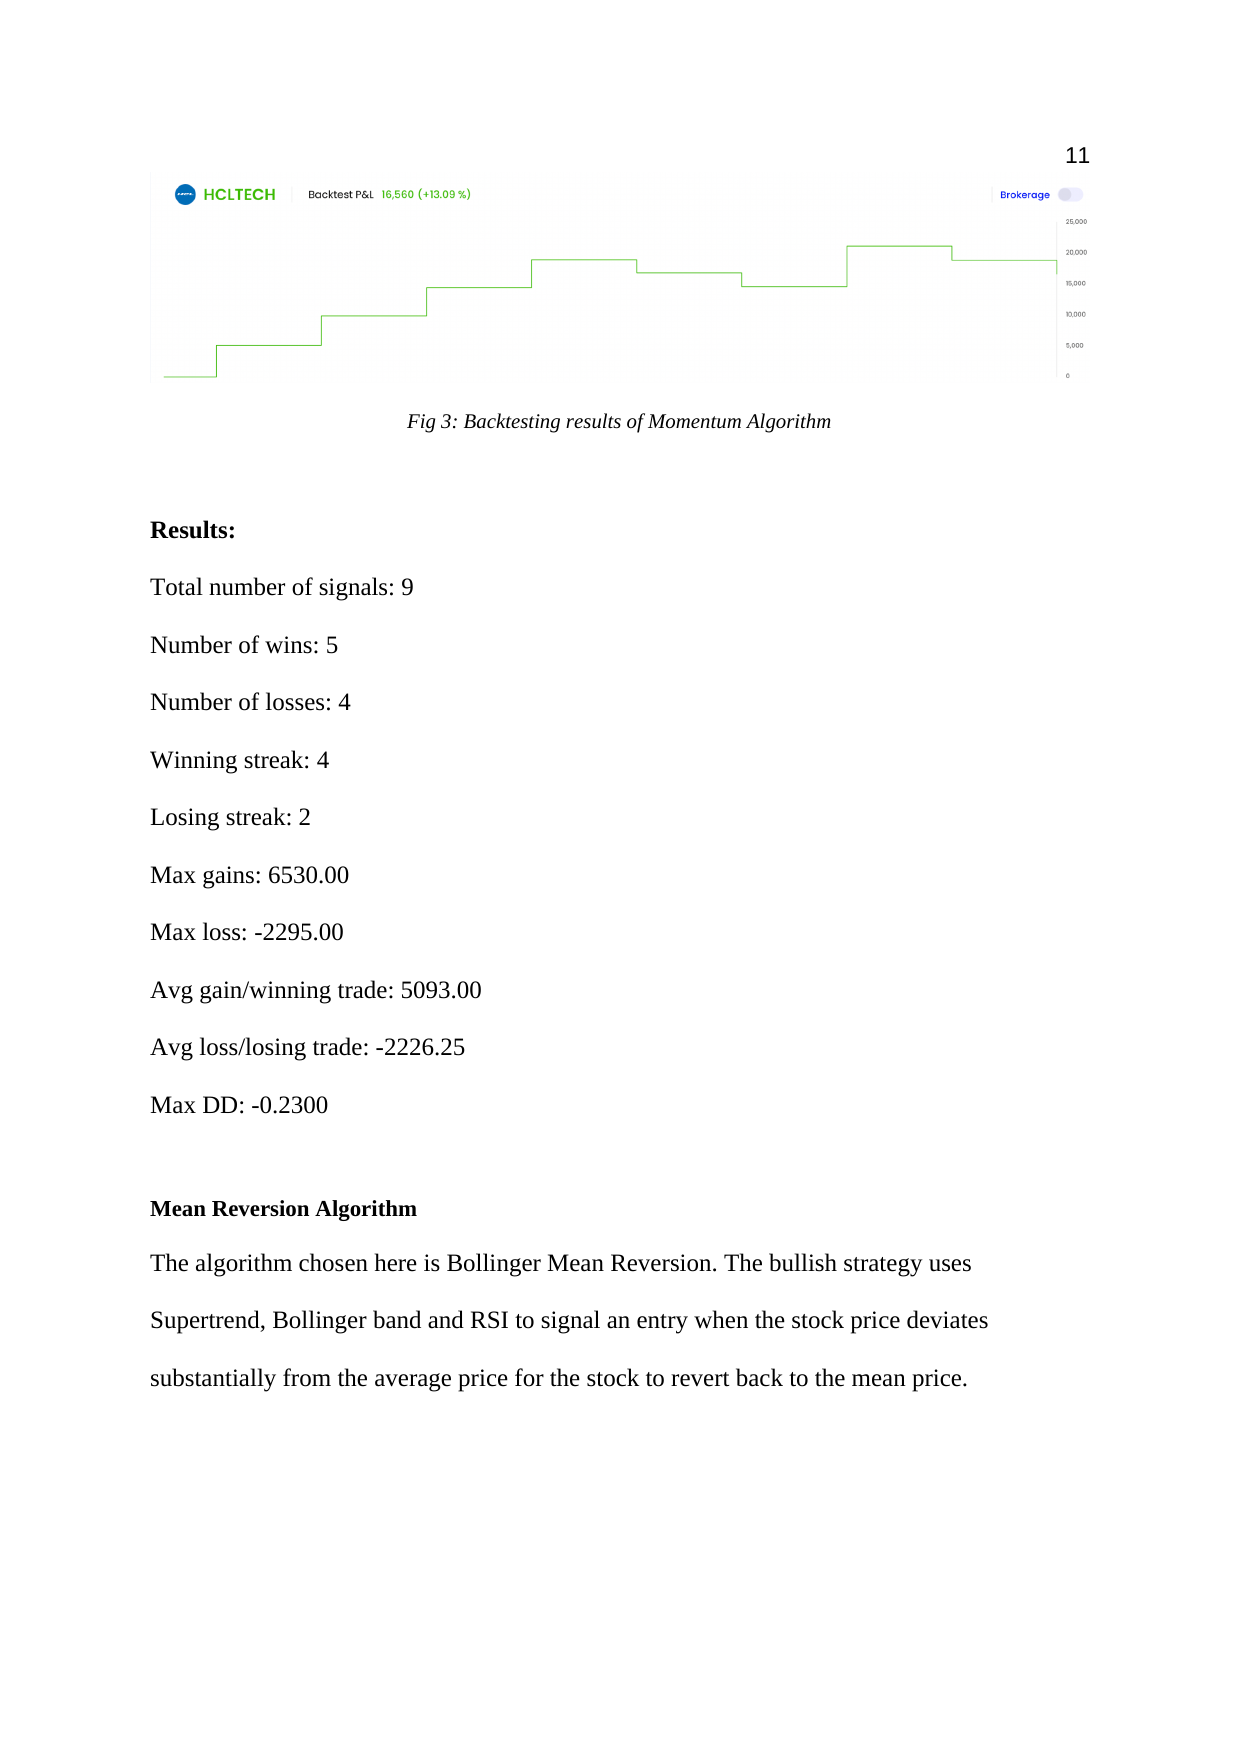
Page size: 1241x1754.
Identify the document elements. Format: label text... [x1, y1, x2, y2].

text Fig 3: Backtesting results of Momentum Algorithm [150, 409, 1090, 433]
text Results: [150, 515, 1090, 543]
text Losing streak: 2 [150, 802, 1090, 831]
text Max loss: -2295.00 [150, 917, 1090, 946]
text Max DD: -0.2300 [150, 1090, 1090, 1118]
text Avg loss/losing trade: -2226.25 [150, 1032, 1090, 1061]
text The algorithm chosen here is Bollinger Mean Reversion. The bullish strategy uses Supertrend, Bollinger band and RSI to signal an entry when the stock price deviates substantially from the average price for the stock to revert back to the mean price. [150, 1248, 1090, 1392]
text Winning streak: 4 [150, 745, 1090, 773]
text Avg gain/winning trade: 5093.00 [150, 975, 1090, 1003]
text Total number of signals: 9 [150, 572, 1090, 601]
text Number of losses: 4 [150, 687, 1090, 716]
picture [150, 172, 1091, 383]
text Number of wins: 5 [150, 630, 1090, 658]
text Max gains: 6530.00 [150, 860, 1090, 888]
text Mean Reversion Algorithm [150, 1195, 1090, 1222]
